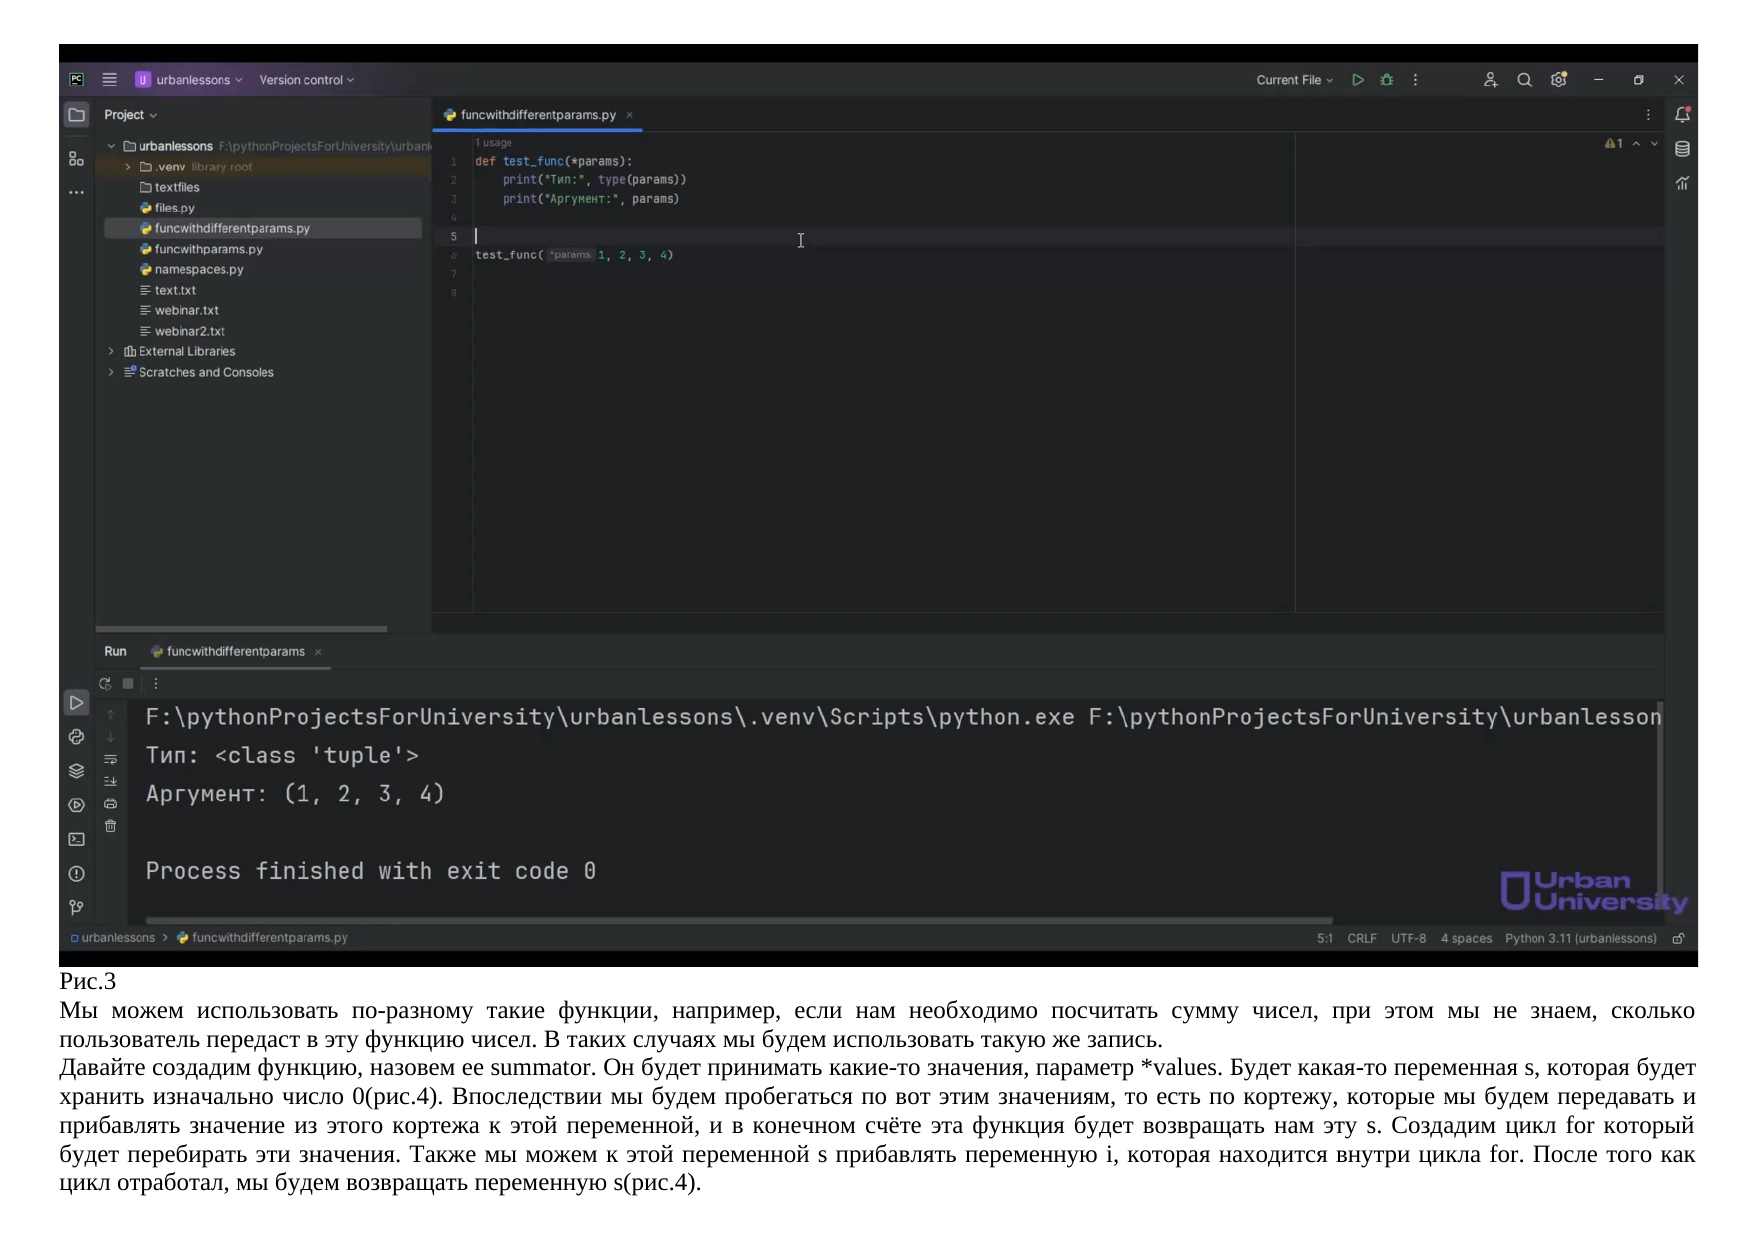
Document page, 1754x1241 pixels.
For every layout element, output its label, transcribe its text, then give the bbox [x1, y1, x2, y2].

text Мы можем использовать по-разному такие функции, например, если нам необходимо посчитать сумму чисел, при этом мы не знаем, сколько пользователь передаст в эту функцию чисел. В таких случаях мы будем использовать такую же запись. [59, 995, 1698, 1052]
text Рис.3 [59, 967, 1698, 995]
text Давайте создадим функцию, назовем ее summator. Он будет принимать какие-то значения, параметр *values. Будет какая-то переменная s, которая будет хранить изначально число 0(рис.4). Впоследствии мы будем пробегаться по вот этим значениям, то есть по кортежу, которые мы будем передавать и прибавлять значение из этого кортежа к этой переменной, и в конечном счёте эта функция будет возвращать нам эту s. Создадим цикл for который будет перебирать эти значения. Также мы можем к этой переменной s прибавлять переменную i, которая находится внутри цикла for. После того как цикл отработал, мы будем возвращать переменную s(рис.4). [59, 1052, 1698, 1196]
picture [59, 44, 1699, 967]
